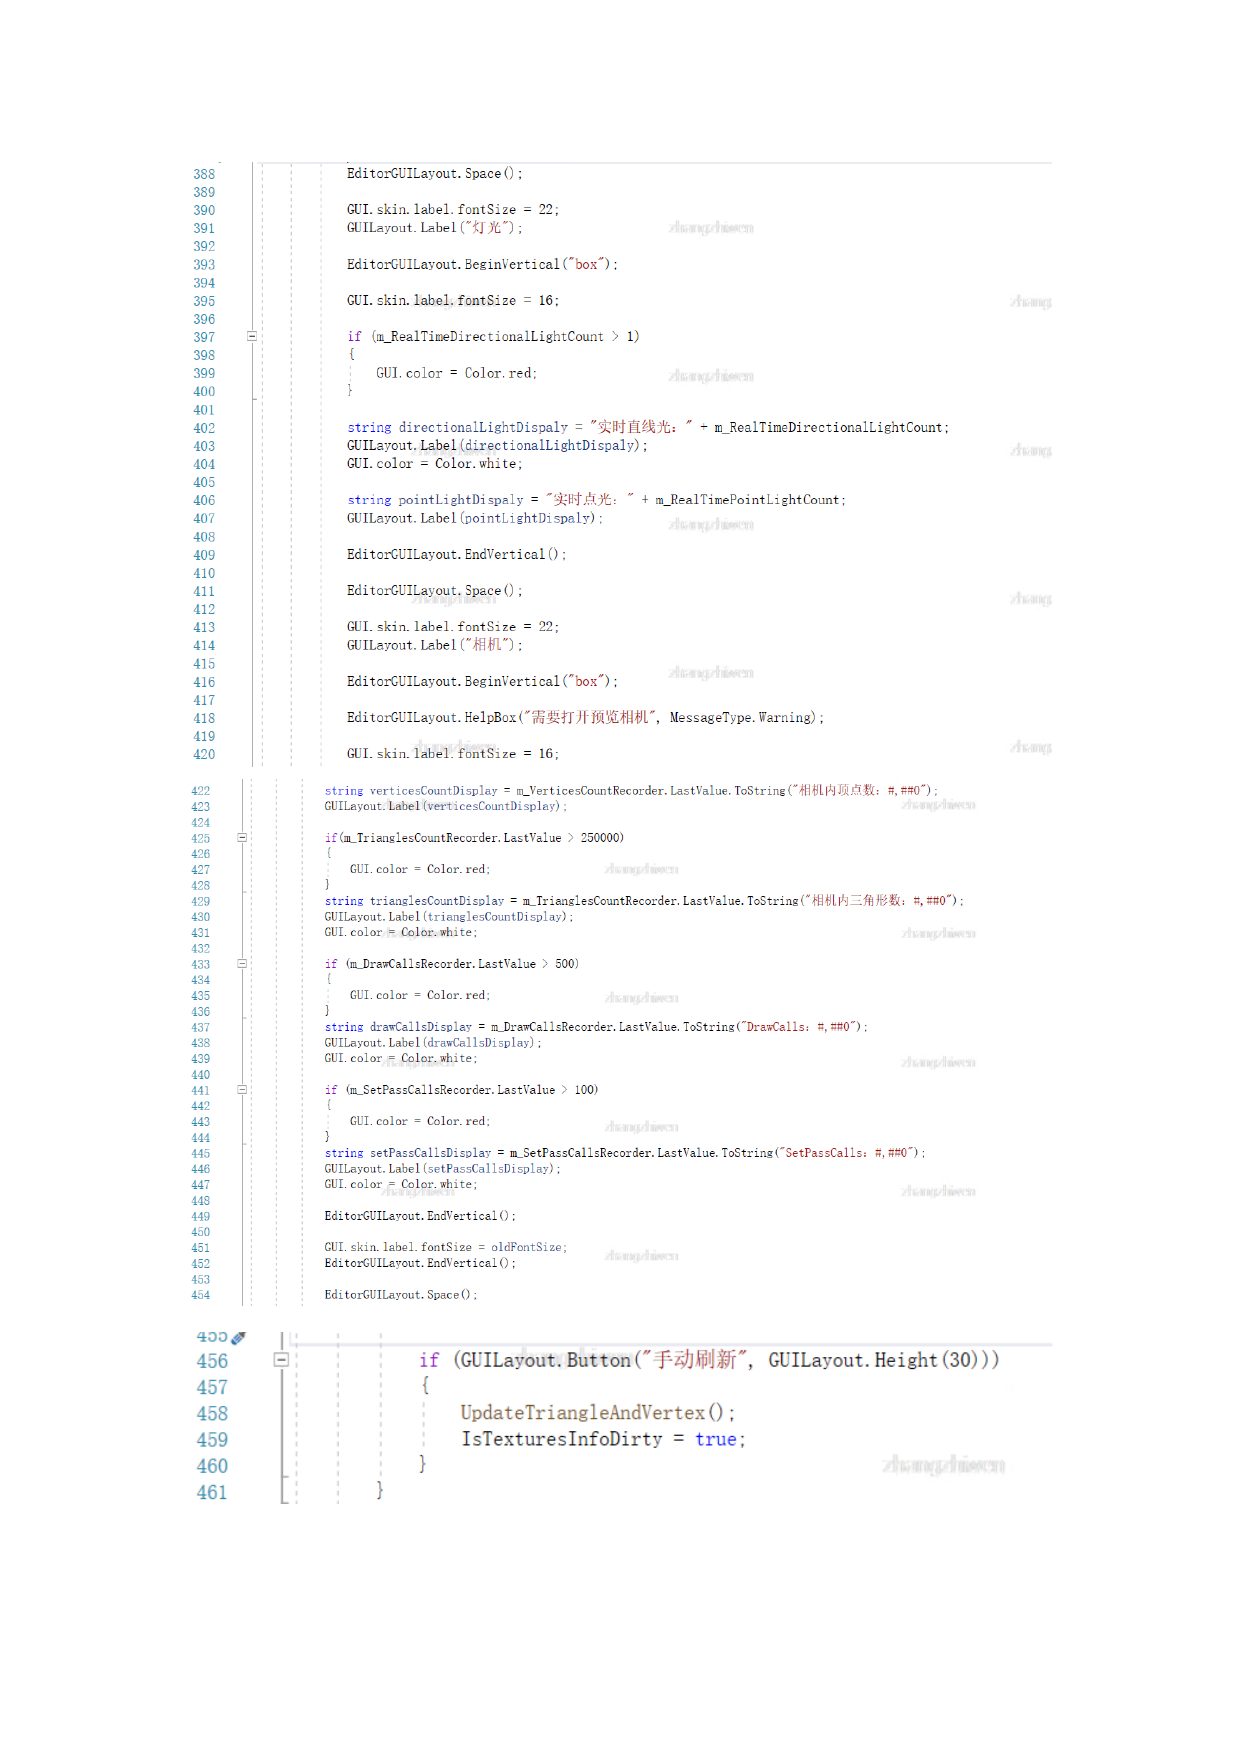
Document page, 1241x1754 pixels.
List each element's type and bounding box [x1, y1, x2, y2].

picture [187, 162, 1052, 767]
picture [187, 779, 1052, 1306]
picture [187, 1332, 1053, 1504]
